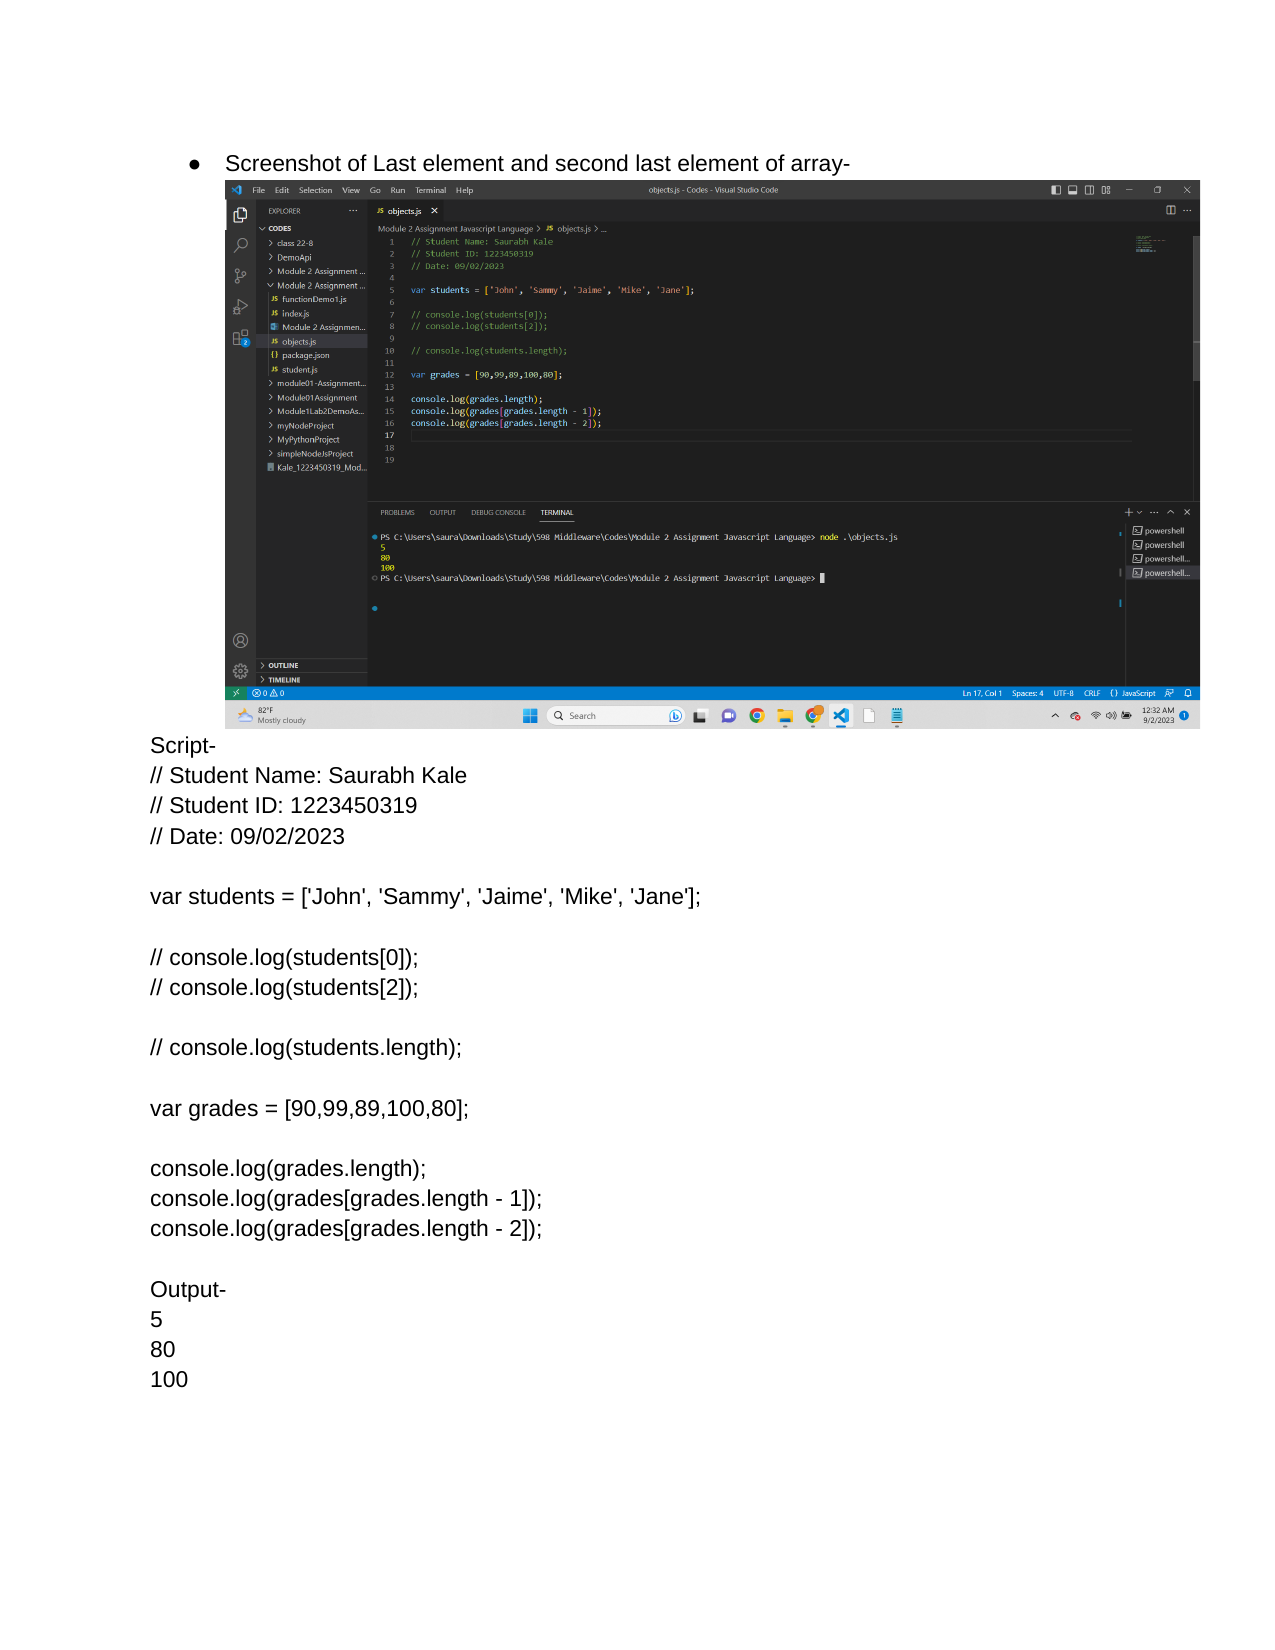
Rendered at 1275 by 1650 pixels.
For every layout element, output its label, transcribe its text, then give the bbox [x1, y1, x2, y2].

text Script- [150, 732, 1125, 758]
text 80 [150, 1336, 1125, 1362]
text var students = ['John', 'Sammy', 'Jaime', 'Mike', 'Jane']; [150, 853, 1125, 909]
text // Student ID: 1223450319 [150, 792, 1125, 819]
text console.log(grades[grades.length - 1]); [150, 1185, 1125, 1211]
text // Student Name: Saurabh Kale [150, 762, 1125, 788]
text console.log(grades[grades.length - 2]); [150, 1215, 1125, 1242]
text // console.log(students.length); [150, 1034, 1125, 1060]
text // console.log(students[2]); [150, 974, 1125, 1000]
text var grades = [90,99,89,100,80]; [150, 1094, 1125, 1121]
text // console.log(students[0]); [150, 943, 1125, 970]
text console.log(grades.length); [150, 1155, 1125, 1181]
picture [225, 180, 1200, 729]
text Output- 5 [150, 1276, 1125, 1332]
text // Date: 09/02/2023 [150, 823, 1125, 849]
text 100 [150, 1366, 1125, 1393]
